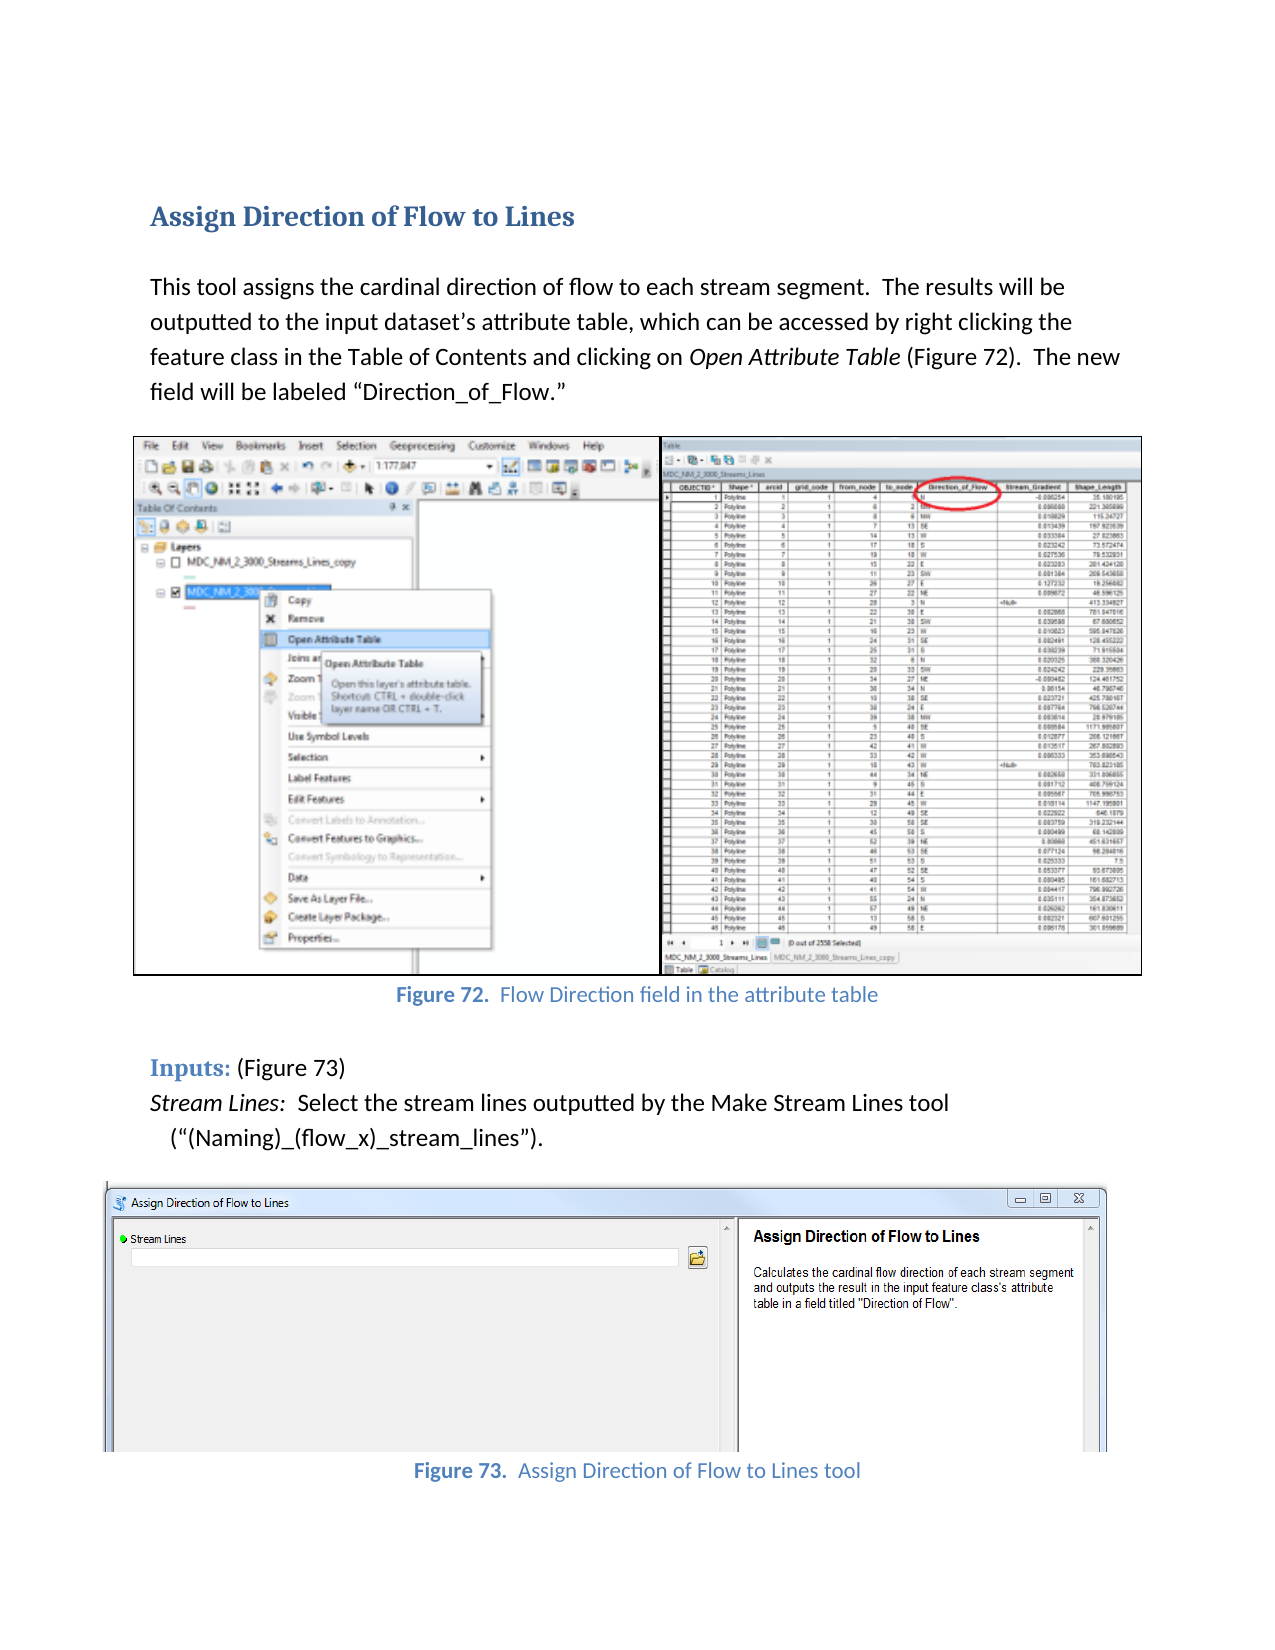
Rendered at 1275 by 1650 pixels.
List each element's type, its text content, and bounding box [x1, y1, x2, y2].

picture [134, 437, 659, 974]
text This tool assigns the cardinal direction of flow to each stream segment. The results will be outputted to the input dataset’s attribute table, which can be accessed by right clicking the feature class in the Table of Contents and clicking on Open Attribute Table (Figure 72). The new field will be labeled “Direction_of_Flow.” [150, 271, 1125, 406]
subtitle Assign Direction of Flow to Lines [150, 200, 1125, 233]
text Figure 73. Assign Direction of Flow to Lines tool [150, 1456, 1125, 1484]
subtitle Inputs: (Figure 73) [150, 1052, 1125, 1082]
picture [662, 437, 1141, 974]
text Figure 72. Flow Direction field in the attribute table [150, 980, 1125, 1031]
text Stream Lines: Select the stream lines outputted by the Make Stream Lines tool (“(Naming)_(flow_x)_stream_lines”). [150, 1087, 1125, 1152]
picture [102, 1181, 1108, 1452]
